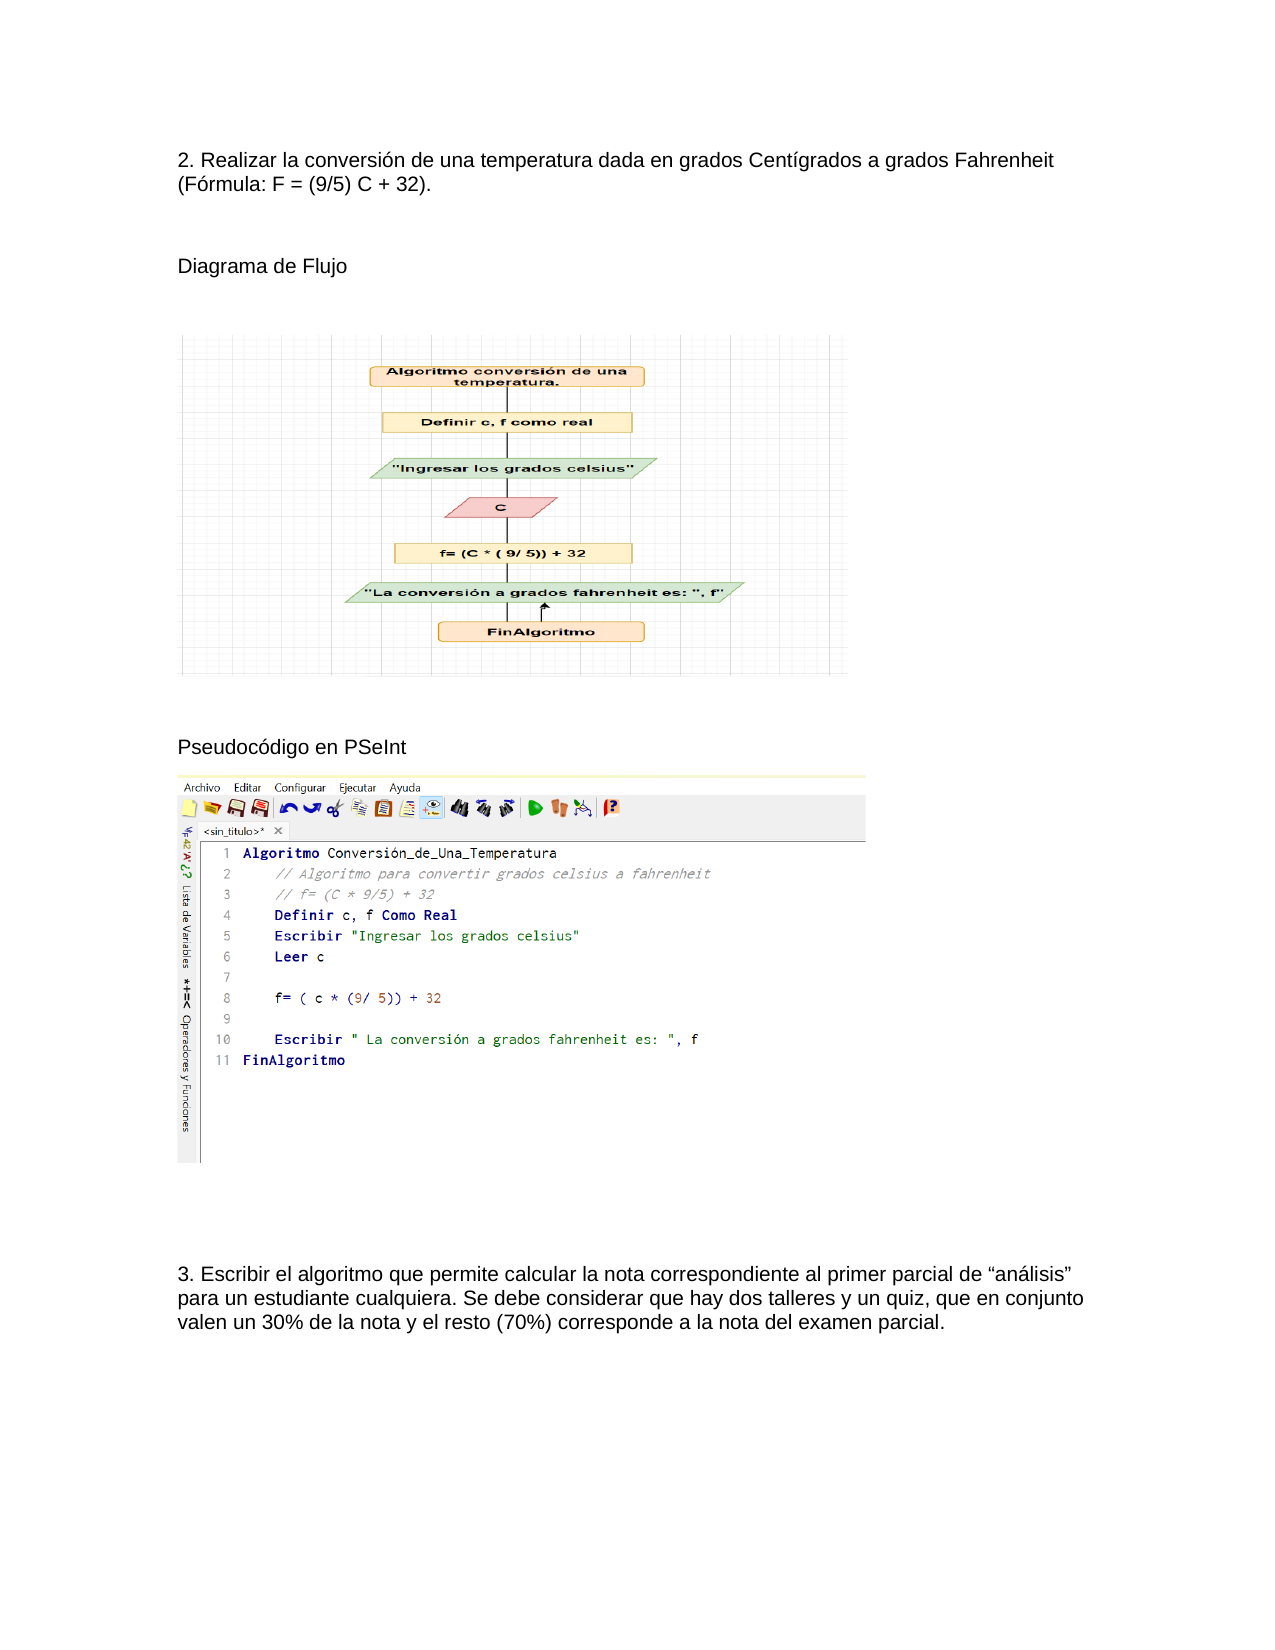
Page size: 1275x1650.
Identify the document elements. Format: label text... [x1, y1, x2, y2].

text Pseudocódigo en PSeInt [177, 734, 1098, 758]
text Diagrama de Flujo [177, 253, 1098, 277]
text 2. Realizar la conversión de una temperatura dada en grados Centígrados a grados Fahrenheit (Fórmula: F = (9/5) C + 32). [177, 148, 1098, 196]
picture [177, 775, 866, 1163]
picture [177, 335, 848, 677]
text 3. Escribir el algoritmo que permite calcular la nota correspondiente al primer parcial de “análisis” para un estudiante cualquiera. Se debe considerar que hay dos talleres y un quiz, que en conjunto valen un 30% de la nota y el resto (70%) corresponde a la nota del examen parcial. [177, 1262, 1098, 1333]
